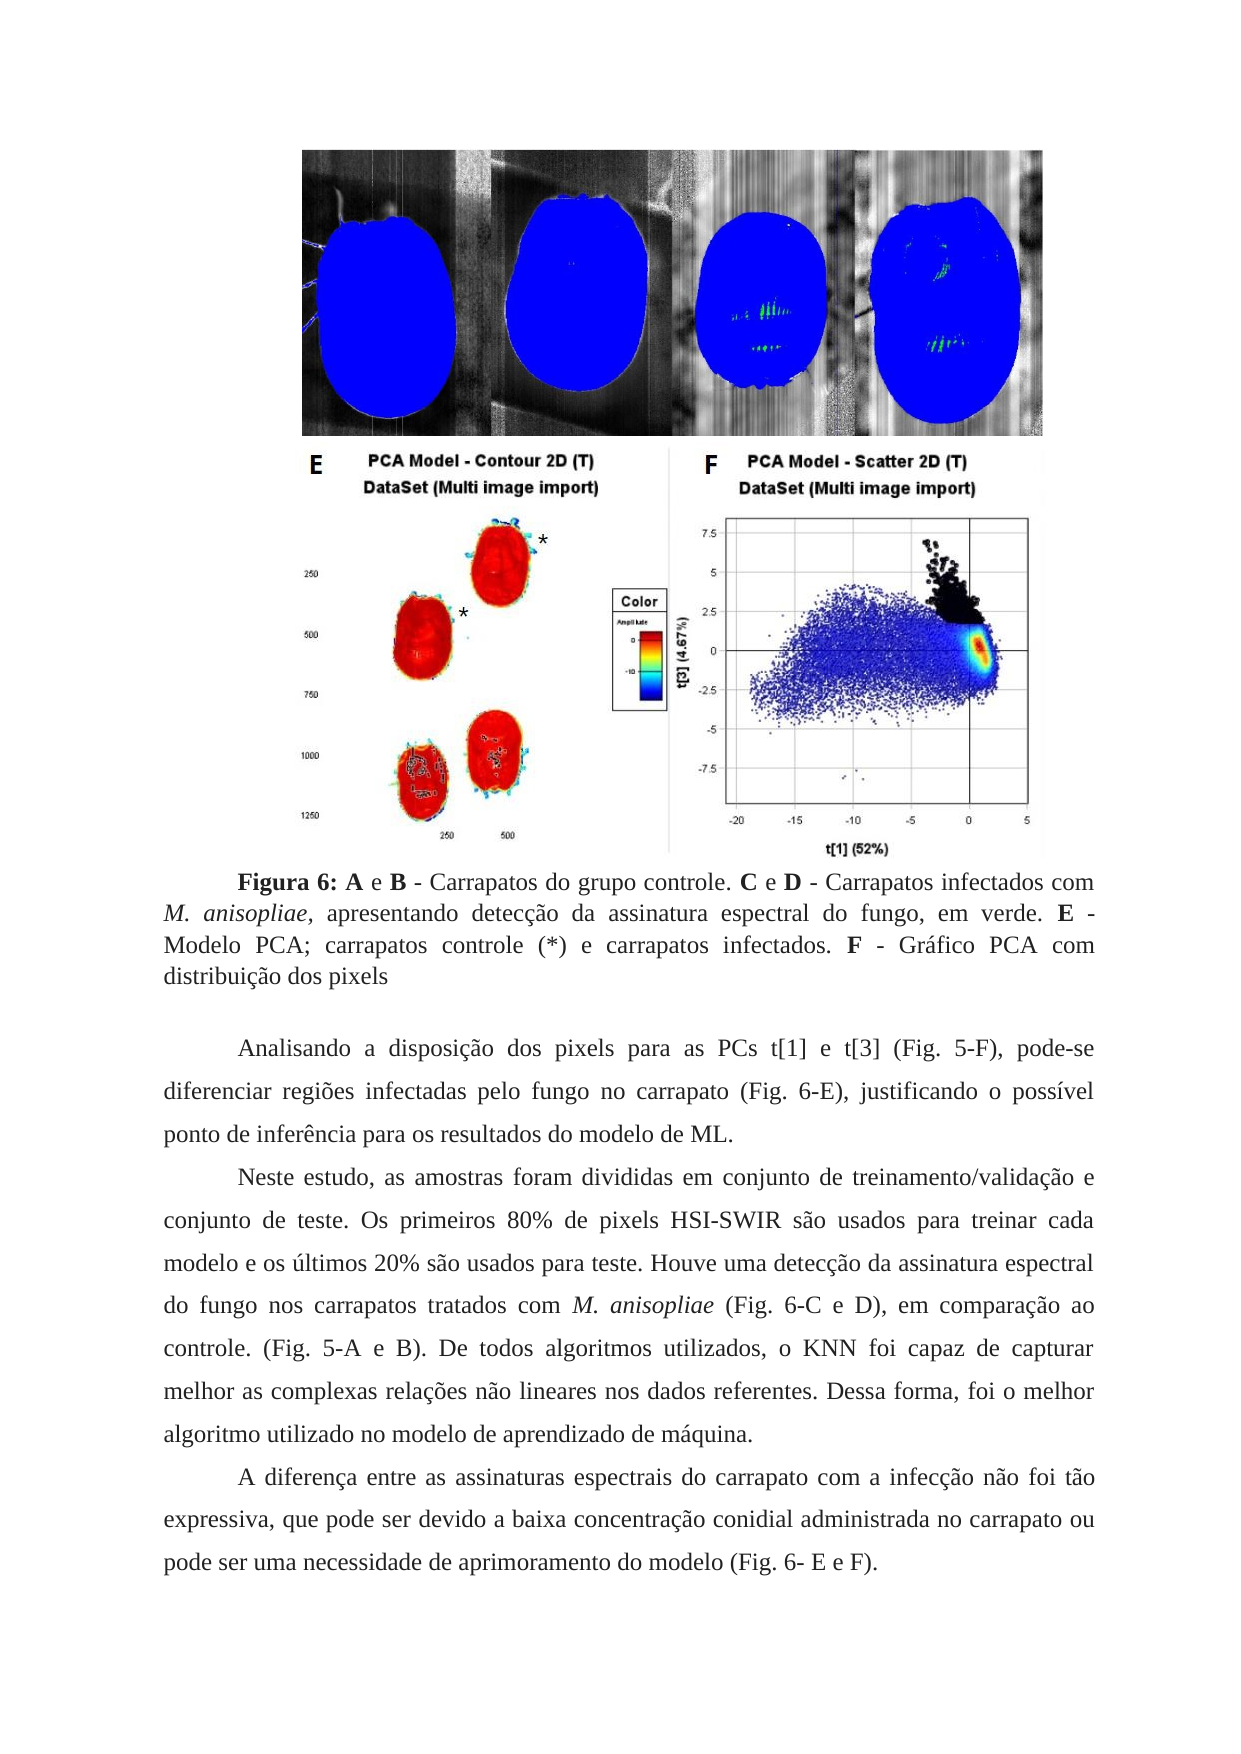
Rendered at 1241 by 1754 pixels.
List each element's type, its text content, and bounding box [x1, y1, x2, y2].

text Neste estudo, as amostras foram divididas em conjunto de treinamento/validação e conjunto de teste. Os primeiros 80% de pixels HSI-SWIR são usados para treinar cada modelo e os últimos 20% são usados para teste. Houve uma detecção da assinatura espectral do fungo nos carrapatos tratados com M. anisopliae (Fig. 6-C e D), em comparação ao controle. (Fig. 5-A e B). De todos algoritmos utilizados, o KNN foi capaz de capturar melhor as complexas relações não lineares nos dados referentes. Dessa forma, foi o melhor algoritmo utilizado no modelo de aprendizado de máquina. [163, 1162, 1095, 1448]
text A diferença entre as assinaturas espectrais do carrapato com a infecção não foi tão expressiva, que pode ser devido a baixa concentração conidial administrada no carrapato ou pode ser uma necessidade de aprimoramento do modelo (Fig. 6- E e F). [163, 1462, 1096, 1576]
text Figura 6: A e B - Carrapatos do grupo controle. C e D - Carrapatos infectados com M. anisopliae, apresentando detecção da assinatura espectral do fungo, em verde. E - Modelo PCA; carrapatos controle (*) e carrapatos infectados. F - Gráfico PCA com distribuição dos pixels [163, 867, 1095, 990]
picture [295, 442, 1050, 865]
picture [302, 149, 1043, 436]
text Analisando a disposição dos pixels para as PCs t[1] e t[3] (Fig. 5-F), pode-se diferenciar regiões infectadas pelo fungo no carrapato (Fig. 6-E), justificando o possível ponto de inferência para os resultados do modelo de ML. [163, 1033, 1095, 1148]
